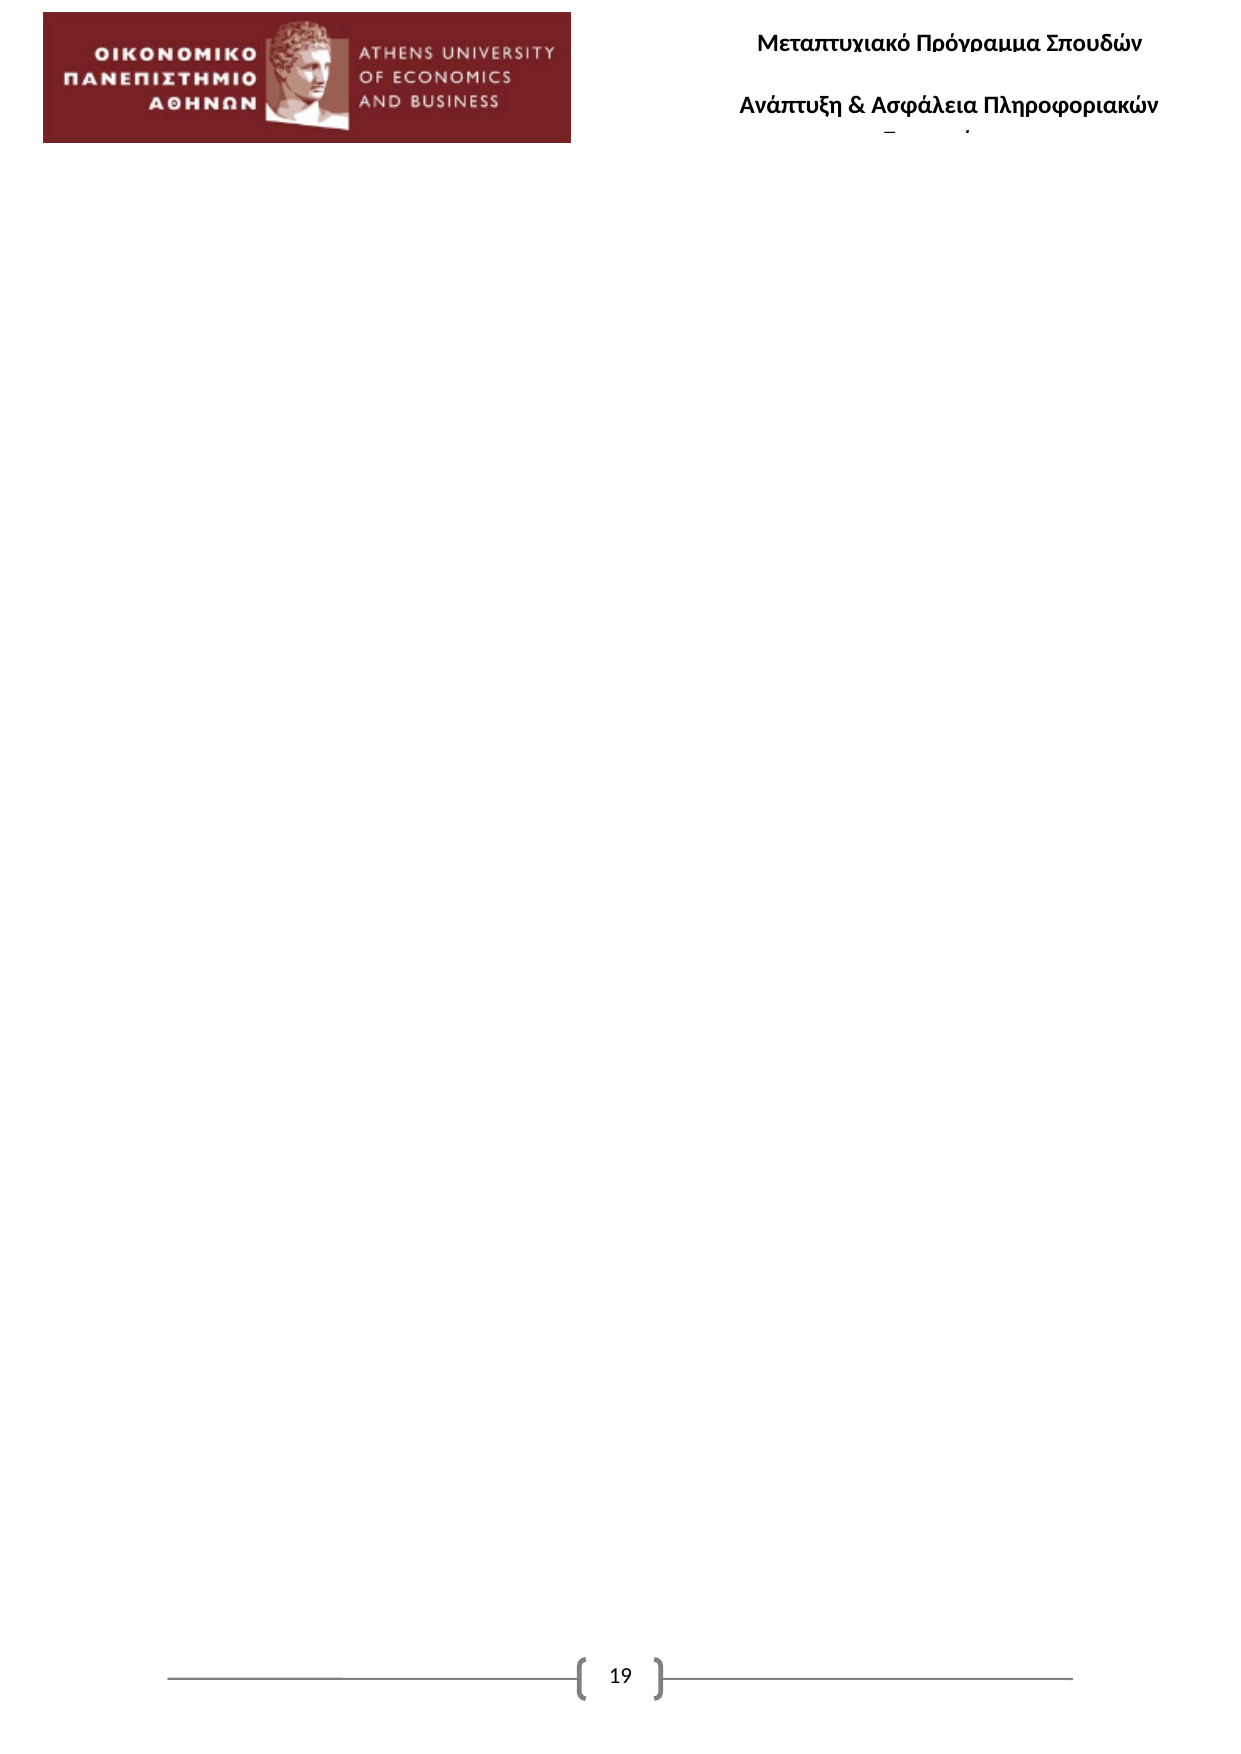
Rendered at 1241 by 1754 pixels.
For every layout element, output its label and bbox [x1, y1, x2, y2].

picture [43, 12, 571, 143]
